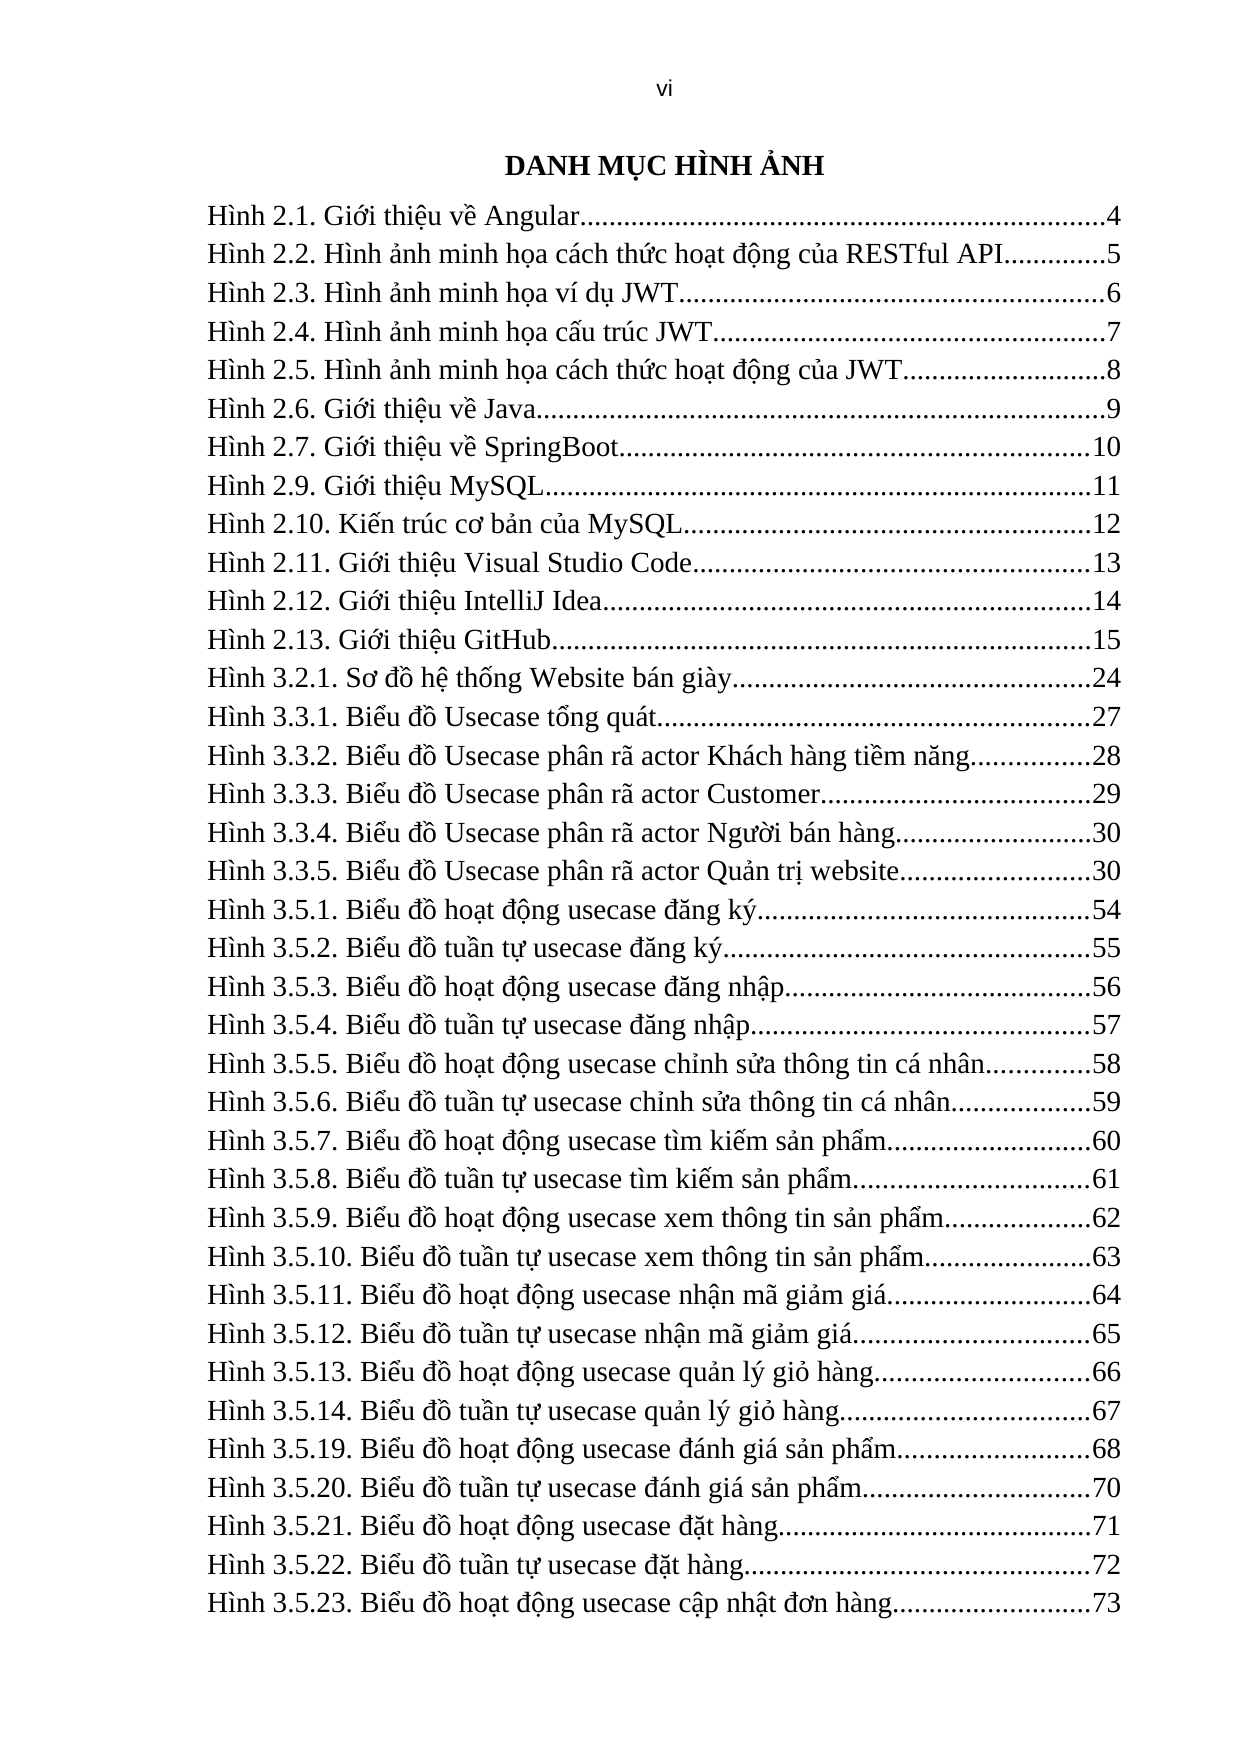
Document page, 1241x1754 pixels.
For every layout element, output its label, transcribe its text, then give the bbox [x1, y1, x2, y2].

text Hình 2.12. Giới thiệu IntelliJ Idea 14 [207, 583, 1122, 617]
text Hình 2.5. Hình ảnh minh họa cách thức hoạt động của JWT 8 [207, 352, 1122, 386]
text Hình 2.6. Giới thiệu về Java 9 [207, 391, 1122, 424]
text Hình 3.5.2. Biểu đồ tuần tự usecase đăng ký 55 [207, 930, 1122, 964]
text Hình 3.5.11. Biểu đồ hoạt động usecase nhận mã giảm giá 64 [207, 1277, 1122, 1311]
text Hình 3.3.2. Biểu đồ Usecase phân rã actor Khách hàng tiềm năng 28 [207, 738, 1122, 771]
text Hình 2.11. Giới thiệu Visual Studio Code 13 [207, 545, 1122, 578]
text Hình 3.5.7. Biểu đồ hoạt động usecase tìm kiếm sản phẩm 60 [207, 1123, 1122, 1157]
text Hình 3.5.10. Biểu đồ tuần tự usecase xem thông tin sản phẩm 63 [207, 1239, 1122, 1272]
text Hình 2.4. Hình ảnh minh họa cấu trúc JWT 7 [207, 314, 1122, 347]
text Hình 3.3.1. Biểu đồ Usecase tổng quát 27 [207, 699, 1122, 733]
text Hình 3.5.14. Biểu đồ tuần tự usecase quản lý giỏ hàng 67 [207, 1393, 1122, 1426]
text Hình 3.5.5. Biểu đồ hoạt động usecase chỉnh sửa thông tin cá nhân 58 [207, 1046, 1122, 1079]
text Hình 3.5.13. Biểu đồ hoạt động usecase quản lý giỏ hàng 66 [207, 1354, 1122, 1388]
text Hình 3.5.6. Biểu đồ tuần tự usecase chỉnh sửa thông tin cá nhân 59 [207, 1084, 1122, 1118]
text Hình 3.3.4. Biểu đồ Usecase phân rã actor Người bán hàng 30 [207, 815, 1122, 848]
subtitle DANH MỤC HÌNH ẢNH [207, 148, 1122, 181]
text Hình 3.3.3. Biểu đồ Usecase phân rã actor Customer 29 [207, 776, 1122, 810]
text Hình 2.7. Giới thiệu về SpringBoot 10 [207, 429, 1122, 463]
text Hình 3.5.4. Biểu đồ tuần tự usecase đăng nhập 57 [207, 1007, 1122, 1041]
text Hình 2.10. Kiến trúc cơ bản của MySQL 12 [207, 506, 1122, 540]
text Hình 3.3.5. Biểu đồ Usecase phân rã actor Quản trị website 30 [207, 853, 1122, 887]
text Hình 3.5.3. Biểu đồ hoạt động usecase đăng nhập 56 [207, 969, 1122, 1002]
text Hình 2.2. Hình ảnh minh họa cách thức hoạt động của RESTful API 5 [207, 237, 1122, 270]
text Hình 3.5.12. Biểu đồ tuần tự usecase nhận mã giảm giá 65 [207, 1316, 1122, 1349]
text Hình 2.1. Giới thiệu về Angular 4 [207, 198, 1122, 232]
text Hình 2.3. Hình ảnh minh họa ví dụ JWT 6 [323, 275, 1122, 309]
text Hình 3.5.23. Biểu đồ hoạt động usecase cập nhật đơn hàng 73 [207, 1586, 1122, 1619]
text Hình 2.9. Giới thiệu MySQL 11 [207, 468, 1122, 501]
text Hình 3.5.20. Biểu đồ tuần tự usecase đánh giá sản phẩm 70 [207, 1470, 1122, 1503]
text Hình 3.5.22. Biểu đồ tuần tự usecase đặt hàng 72 [207, 1547, 1122, 1581]
text Hình 3.2.1. Sơ đồ hệ thống Website bán giày 24 [207, 661, 1122, 694]
text Hình 2.13. Giới thiệu GitHub 15 [207, 622, 1122, 656]
text Hình 3.5.9. Biểu đồ hoạt động usecase xem thông tin sản phẩm 62 [207, 1200, 1122, 1234]
text Hình 3.5.19. Biểu đồ hoạt động usecase đánh giá sản phẩm 68 [207, 1431, 1122, 1465]
text Hình 3.5.1. Biểu đồ hoạt động usecase đăng ký 54 [207, 892, 1122, 925]
text Hình 3.5.21. Biểu đồ hoạt động usecase đặt hàng 71 [207, 1508, 1122, 1542]
text Hình 3.5.8. Biểu đồ tuần tự usecase tìm kiếm sản phẩm 61 [207, 1162, 1122, 1195]
